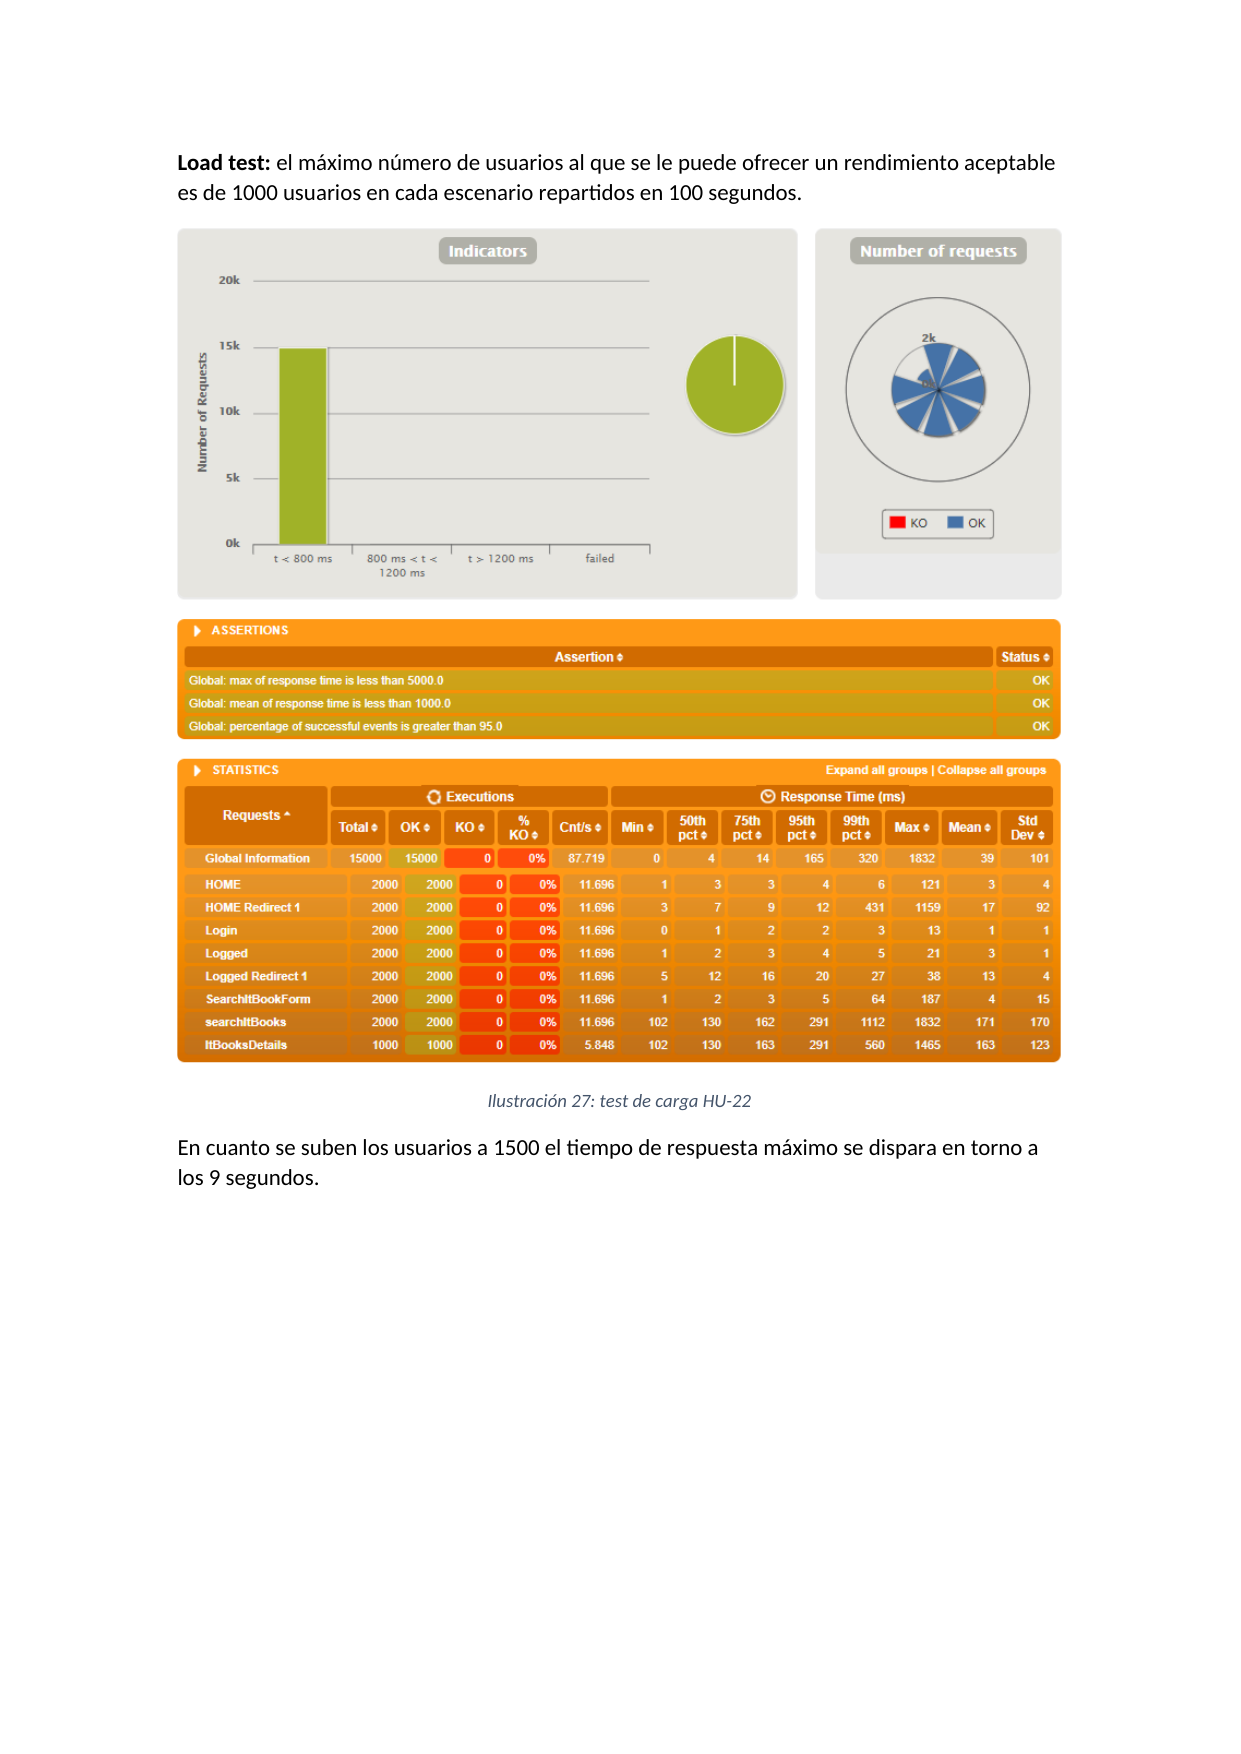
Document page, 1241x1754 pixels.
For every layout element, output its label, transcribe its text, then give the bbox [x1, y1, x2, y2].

text Load test: el máximo número de usuarios al que se le puede ofrecer un rendimiento aceptable es de 1000 usuarios en cada escenario repartidos en 100 segundos. [177, 148, 1063, 206]
text Ilustración 24: test de carga HU-22 [177, 1089, 1063, 1112]
text En cuanto se suben los usuarios a 1500 el tiempo de respuesta máximo se dispara en torno a los 9 segundos. [177, 1133, 1063, 1191]
picture [177, 224, 1063, 1071]
